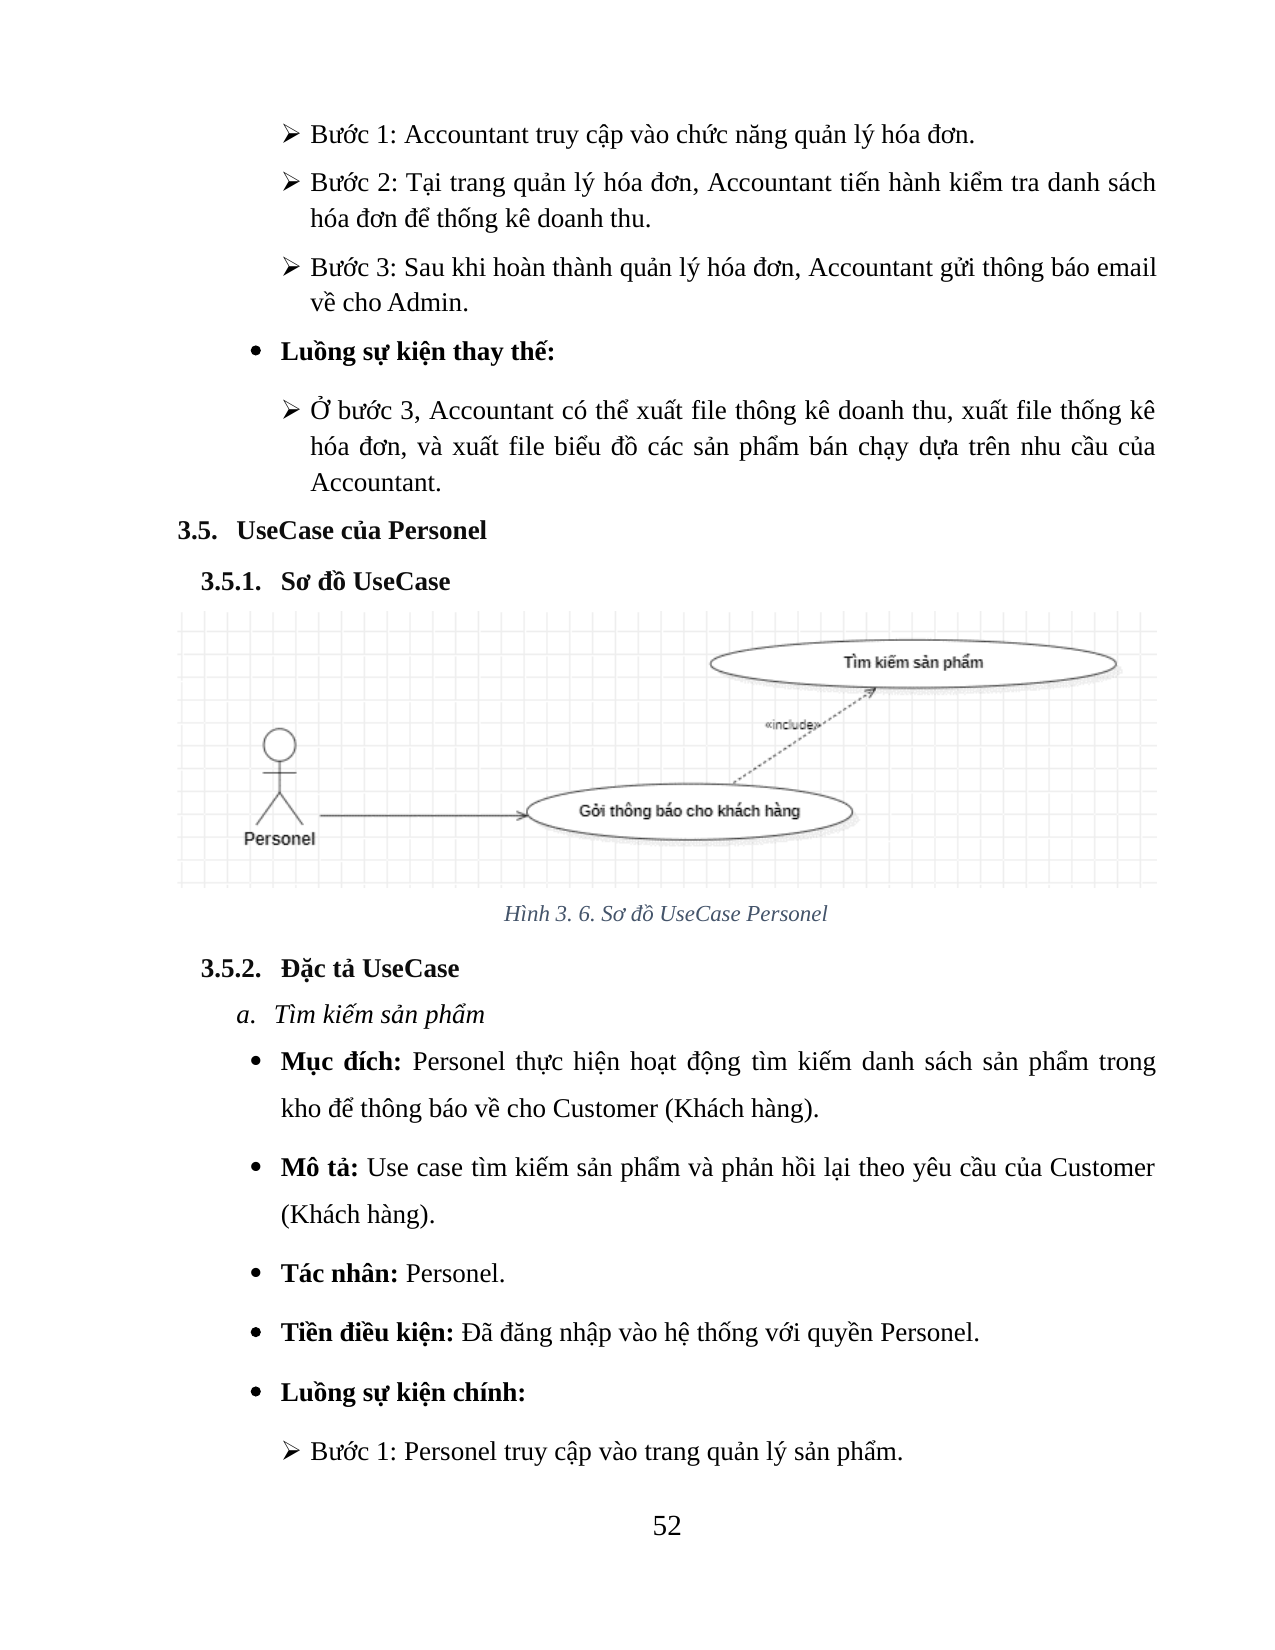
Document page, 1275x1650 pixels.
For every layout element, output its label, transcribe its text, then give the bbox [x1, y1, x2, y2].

text Bước 1: Personel truy cập vào trang quản lý sản phẩm. [281, 1435, 1157, 1466]
text Bước 1: Accountant truy cập vào chức năng quản lý hóa đơn. [281, 118, 1157, 149]
picture [177, 611, 1157, 888]
list Tác nhân: Personel. [251, 1257, 1157, 1288]
list Luồng sự kiện thay thế: [251, 335, 1157, 366]
list Tiền điều kiện: Đã đăng nhập vào hệ thống với quyền Personel. [251, 1316, 1157, 1348]
text Bước 3: Sau khi hoàn thành quản lý hóa đơn, Accountant gửi thông báo email về cho Admin. [281, 251, 1157, 318]
list Luồng sự kiện chính: [251, 1376, 1157, 1407]
list Mô tả: Use case tìm kiếm sản phẩm và phản hồi lại theo yêu cầu của Customer (Khách hàng). [251, 1151, 1157, 1229]
text Đặc tả UseCase [201, 952, 1157, 983]
list Tìm kiếm sản phẩm [236, 998, 1157, 1029]
text UseCase của Personel [177, 514, 1157, 545]
text Bước 2: Tại trang quản lý hóa đơn, Accountant tiến hành kiểm tra danh sách hóa đơn để thống kê doanh thu. [281, 167, 1157, 233]
text Sơ đồ UseCase [201, 565, 1157, 596]
list Mục đích: Personel thực hiện hoạt động tìm kiếm danh sách sản phẩm trong kho để thông báo về cho Customer (Khách hàng). [251, 1045, 1157, 1123]
text Ở bước 3, Accountant có thể xuất file thông kê doanh thu, xuất file thống kê hóa đơn, và xuất file biểu đồ các sản phẩm bán chạy dựa trên nhu cầu của Accountant. [281, 394, 1157, 497]
